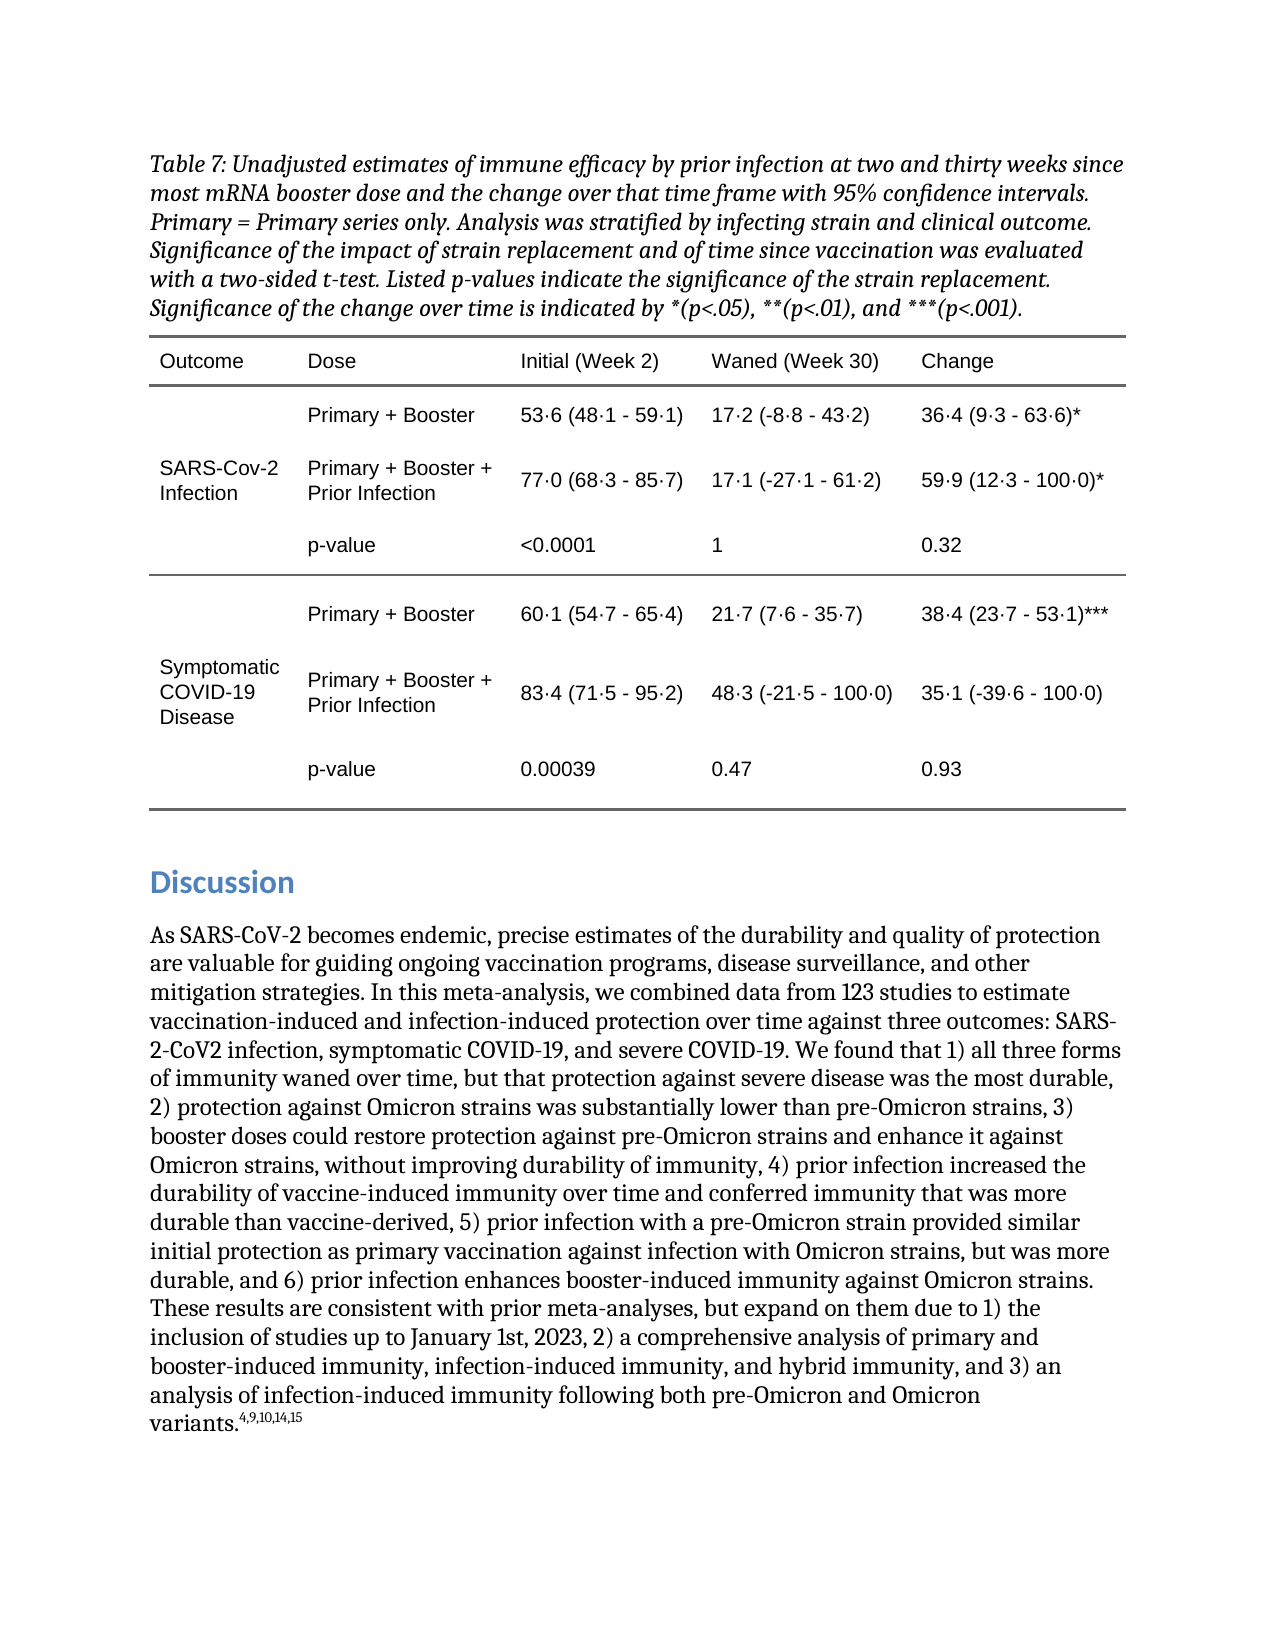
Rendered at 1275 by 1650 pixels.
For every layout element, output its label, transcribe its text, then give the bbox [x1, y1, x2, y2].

text As SARS-CoV-2 becomes endemic, precise estimates of the durability and quality of protection are valuable for guiding ongoing vaccination programs, disease surveillance, and other mitigation strategies. In this meta-analysis, we combined data from 123 studies to estimate vaccination-induced and infection-induced protection over time against three outcomes: SARS-2-CoV2 infection, symptomatic COVID-19, and severe COVID-19. We found that 1) all three forms of immunity waned over time, but that protection against severe disease was the most durable, 2) protection against Omicron strains was substantially lower than pre-Omicron strains, 3) booster doses could restore protection against pre-Omicron strains and enhance it against Omicron strains, without improving durability of immunity, 4) prior infection increased the durability of vaccine-induced immunity over time and conferred immunity that was more durable than vaccine-derived, 5) prior infection with a pre-Omicron strain provided similar initial protection as primary vaccination against infection with Omicron strains, but was more durable, and 6) prior infection enhances booster-induced immunity against Omicron strains. These results are consistent with prior meta-analyses, but expand on them due to 1) the inclusion of studies up to January 1st, 2023, 2) a comprehensive analysis of primary and booster-induced immunity, infection-induced immunity, and hybrid immunity, and 3) an analysis of infection-induced immunity following both pre-Omicron and Omicron variants.4,9,10,14,15 [150, 921, 1125, 1438]
table_cell 83·4 (71·5 - 95·2) [510, 652, 701, 730]
table_cell Primary + Booster + Prior Infection [297, 652, 510, 730]
table_cell p-value [297, 730, 510, 808]
table_cell 77·0 (68·3 - 85·7) [510, 443, 701, 516]
table_cell 60·1 (54·7 - 65·4) [510, 576, 701, 652]
table_cell 0.00039 [510, 730, 701, 808]
table_cell Primary + Booster + Prior Infection [297, 443, 510, 516]
table_header Initial (Week 2) [510, 338, 701, 384]
table_cell SARS-Cov-2 Infection [149, 387, 297, 574]
table_cell 0.32 [911, 516, 1126, 574]
table_header Change [911, 338, 1126, 384]
subtitle Discussion [150, 861, 1125, 902]
table_cell 59·9 (12·3 - 100·0)* [911, 443, 1126, 516]
text Table 7: Unadjusted estimates of immune efficacy by prior infection at two and thirty weeks since most mRNA booster dose and the change over that time frame with 95% confidence intervals. Primary = Primary series only. Analysis was stratified by infecting strain and clinical outcome. Significance of the impact of strain replacement and of time since vaccination was evaluated with a two-sided t-test. Listed p-values indicate the significance of the strain replacement. Significance of the change over time is indicated by *(p<.05), **(p<.01), and ***(p<.001). [150, 150, 1125, 322]
table_cell Primary + Booster [297, 387, 510, 443]
table_header Outcome [149, 338, 297, 384]
table_cell 35·1 (-39·6 - 100·0) [911, 652, 1126, 730]
table_cell 17·1 (-27·1 - 61·2) [701, 443, 911, 516]
table_cell 0.47 [701, 730, 911, 808]
table_cell 38·4 (23·7 - 53·1)*** [911, 576, 1126, 652]
table_cell 1 [701, 516, 911, 574]
table_cell 48·3 (-21·5 - 100·0) [701, 652, 911, 730]
table_header Dose [297, 338, 510, 384]
table_cell 53·6 (48·1 - 59·1) [510, 387, 701, 443]
table_cell p-value [297, 516, 510, 574]
table_cell 36·4 (9·3 - 63·6)* [911, 387, 1126, 443]
table_cell Primary + Booster [297, 576, 510, 652]
table_header Waned (Week 30) [701, 338, 911, 384]
table_cell Symptomatic COVID-19 Disease [149, 576, 297, 808]
table_cell 21·7 (7·6 - 35·7) [701, 576, 911, 652]
table_cell 0.93 [911, 730, 1126, 808]
table_cell 17·2 (-8·8 - 43·2) [701, 387, 911, 443]
table_cell <0.0001 [510, 516, 701, 574]
